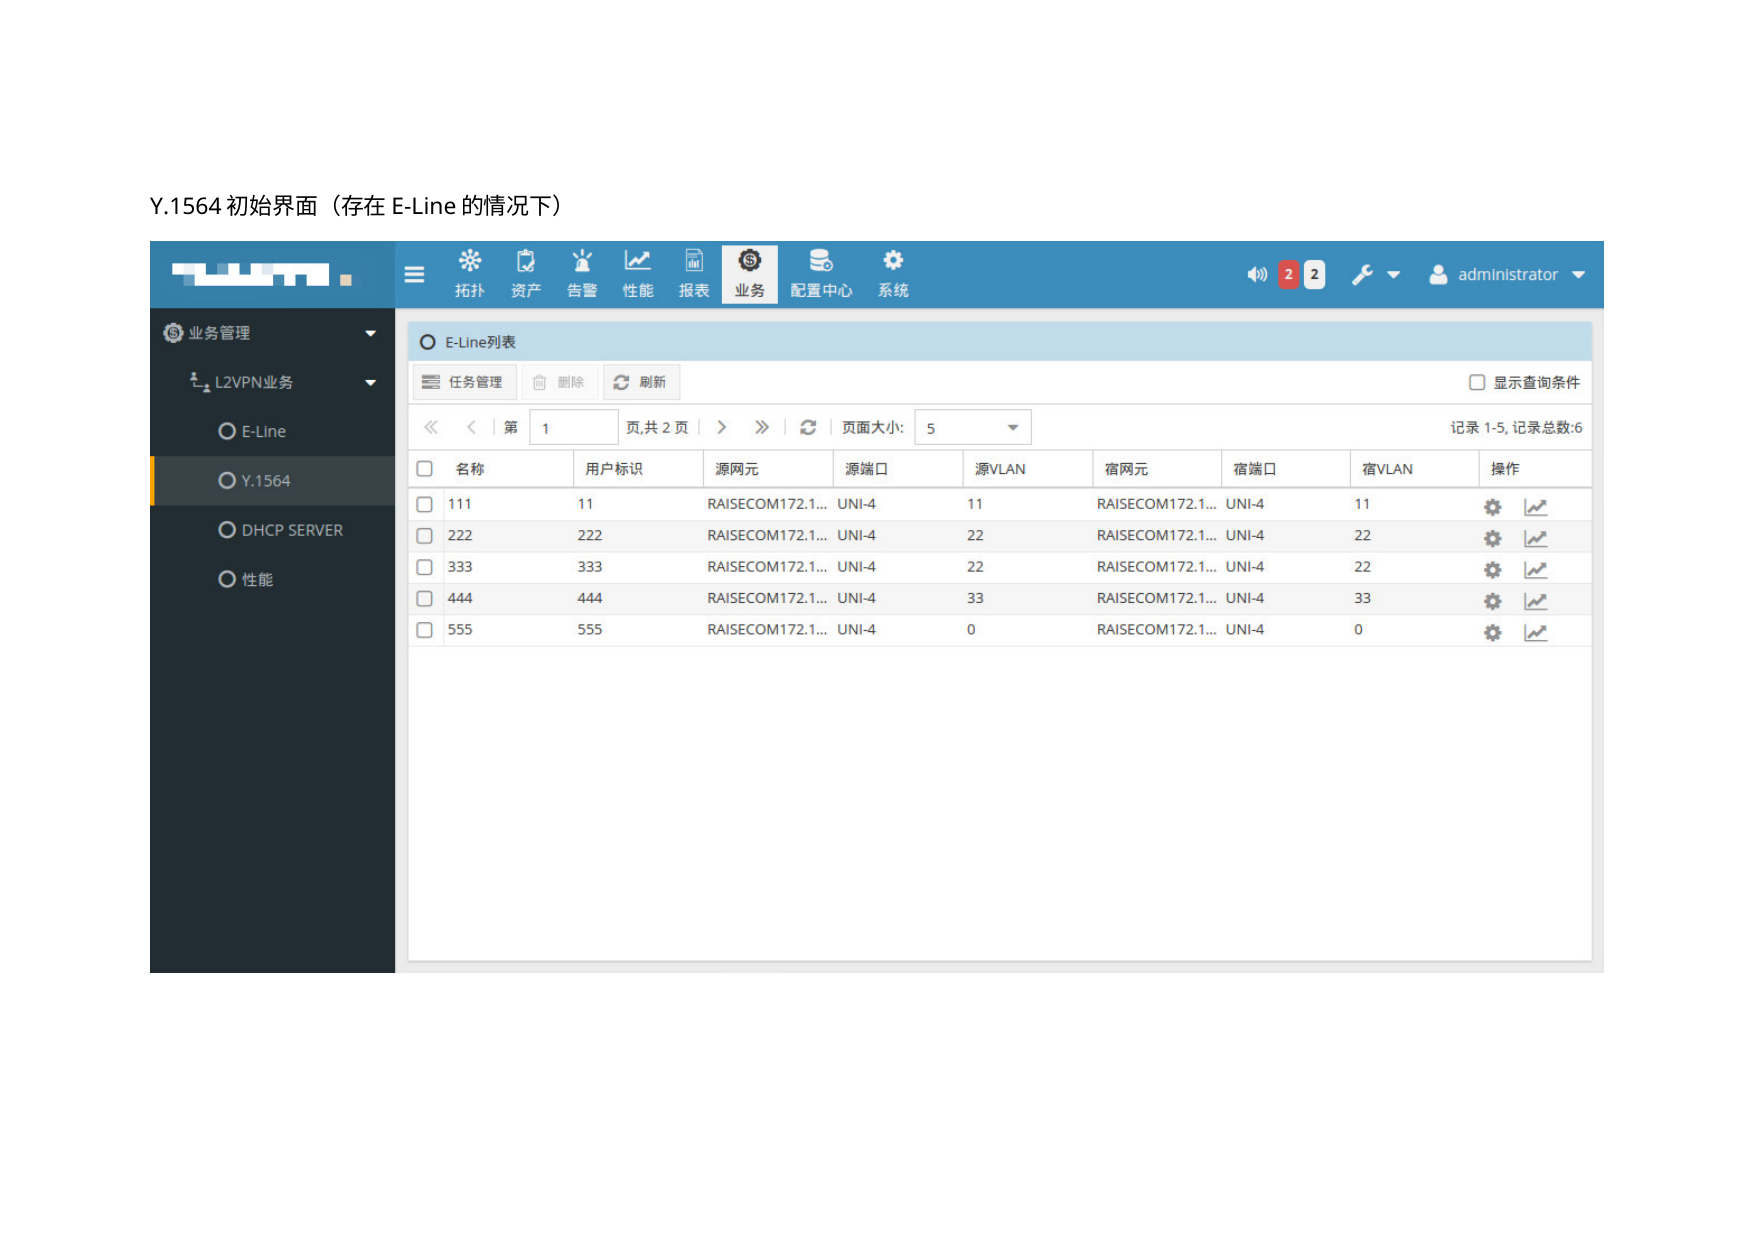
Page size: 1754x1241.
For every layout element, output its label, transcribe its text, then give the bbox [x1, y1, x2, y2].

picture [150, 241, 1604, 973]
text Y.1564初始界面（存在E-Line的情况下） [150, 187, 1604, 221]
